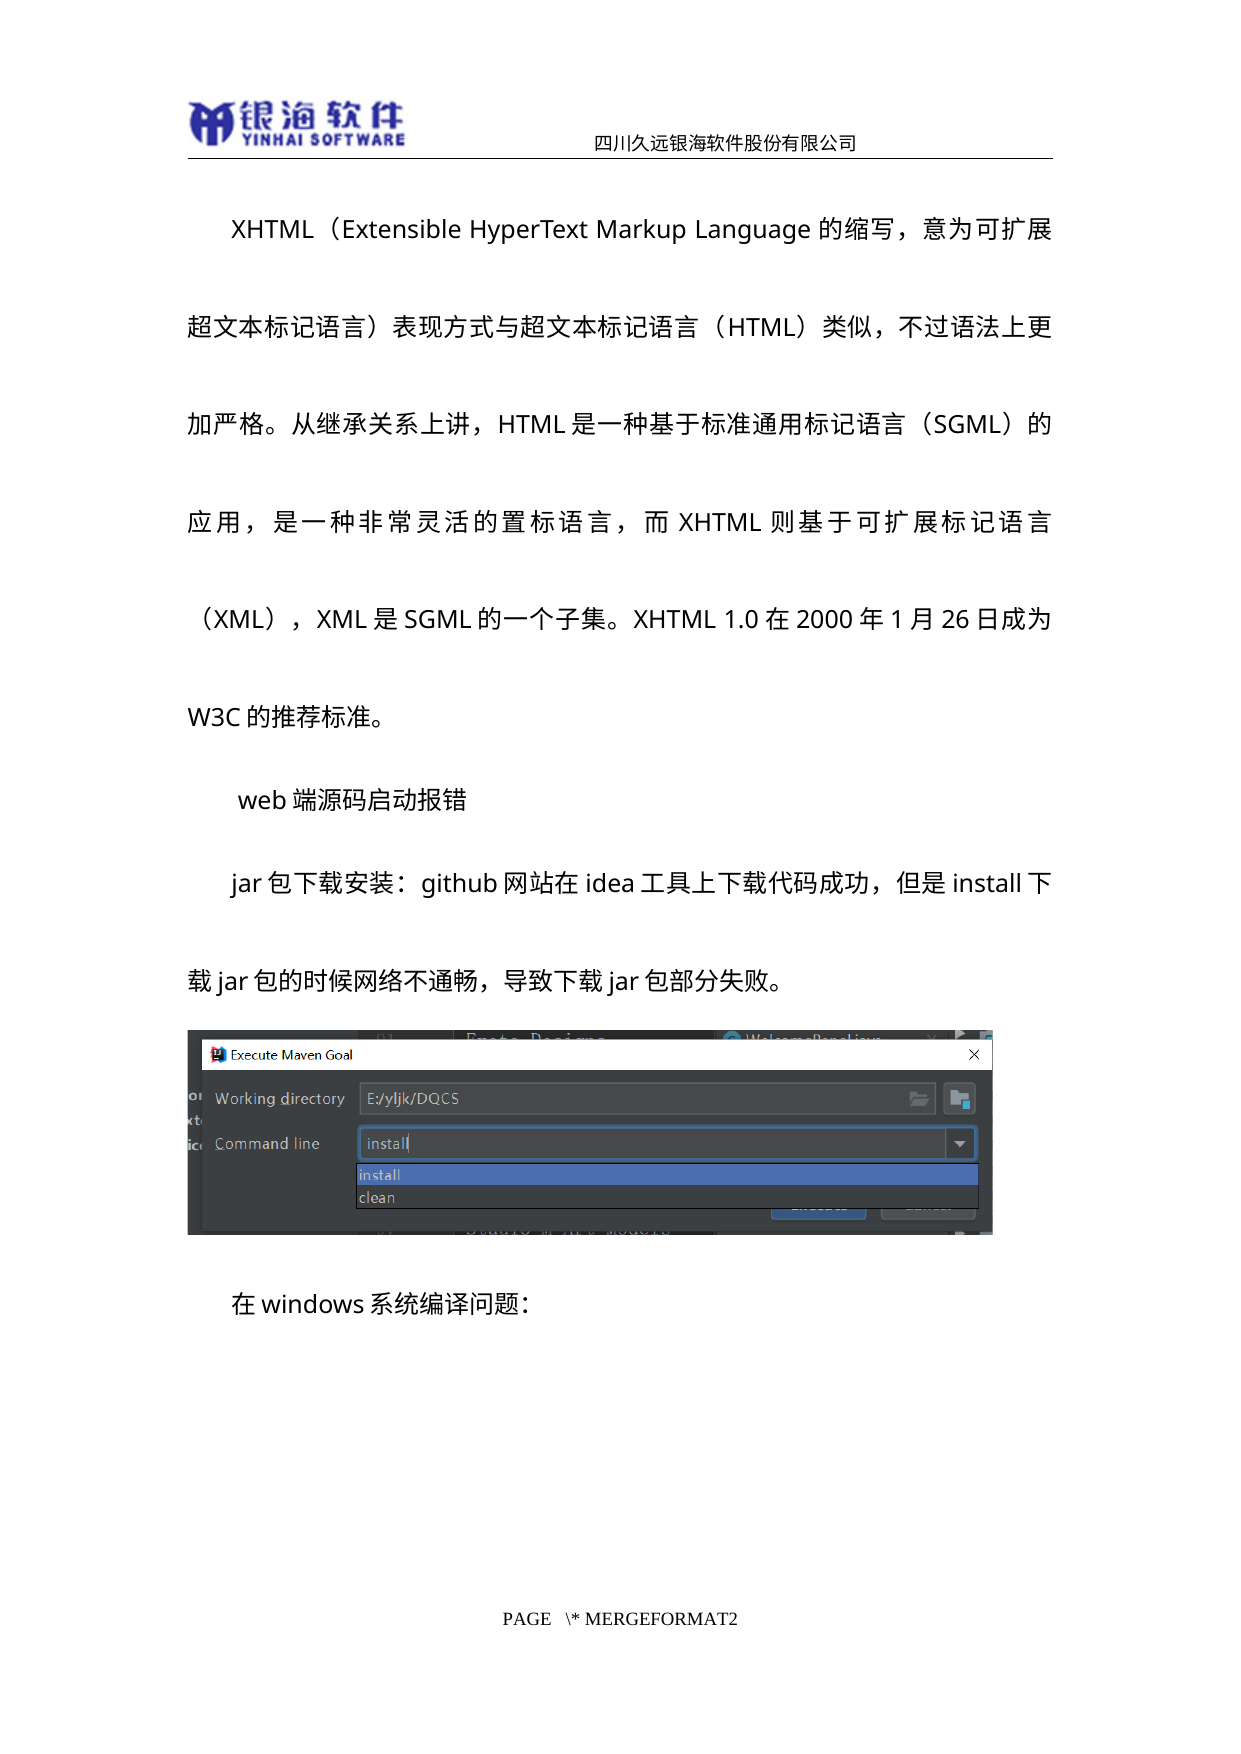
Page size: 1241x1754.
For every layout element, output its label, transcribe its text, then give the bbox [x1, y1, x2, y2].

text web端源码启动报错 [187, 766, 1053, 831]
text XHTML（Extensible HyperText Markup Language的缩写，意为可扩展超文本标记语言）表现方式与超文本标记语言（HTML）类似，不过语法上更加严格。从继承关系上讲，HTML是一种基于标准通用标记语言（SGML）的应用，是一种非常灵活的置标语言，而XHTML则基于可扩展标记语言（XML），XML是SGML的一个子集。XHTML 1.0在2000年1月26日成为W3C的推荐标准。 [187, 196, 1053, 748]
picture [187, 88, 412, 150]
text 在windows系统编译问题： [187, 1270, 1053, 1335]
text jar包下载安装：github网站在idea工具上下载代码成功，但是install下载jar包的时候网络不通畅，导致下载jar包部分失败。 [187, 849, 1053, 1012]
picture [187, 1030, 993, 1235]
